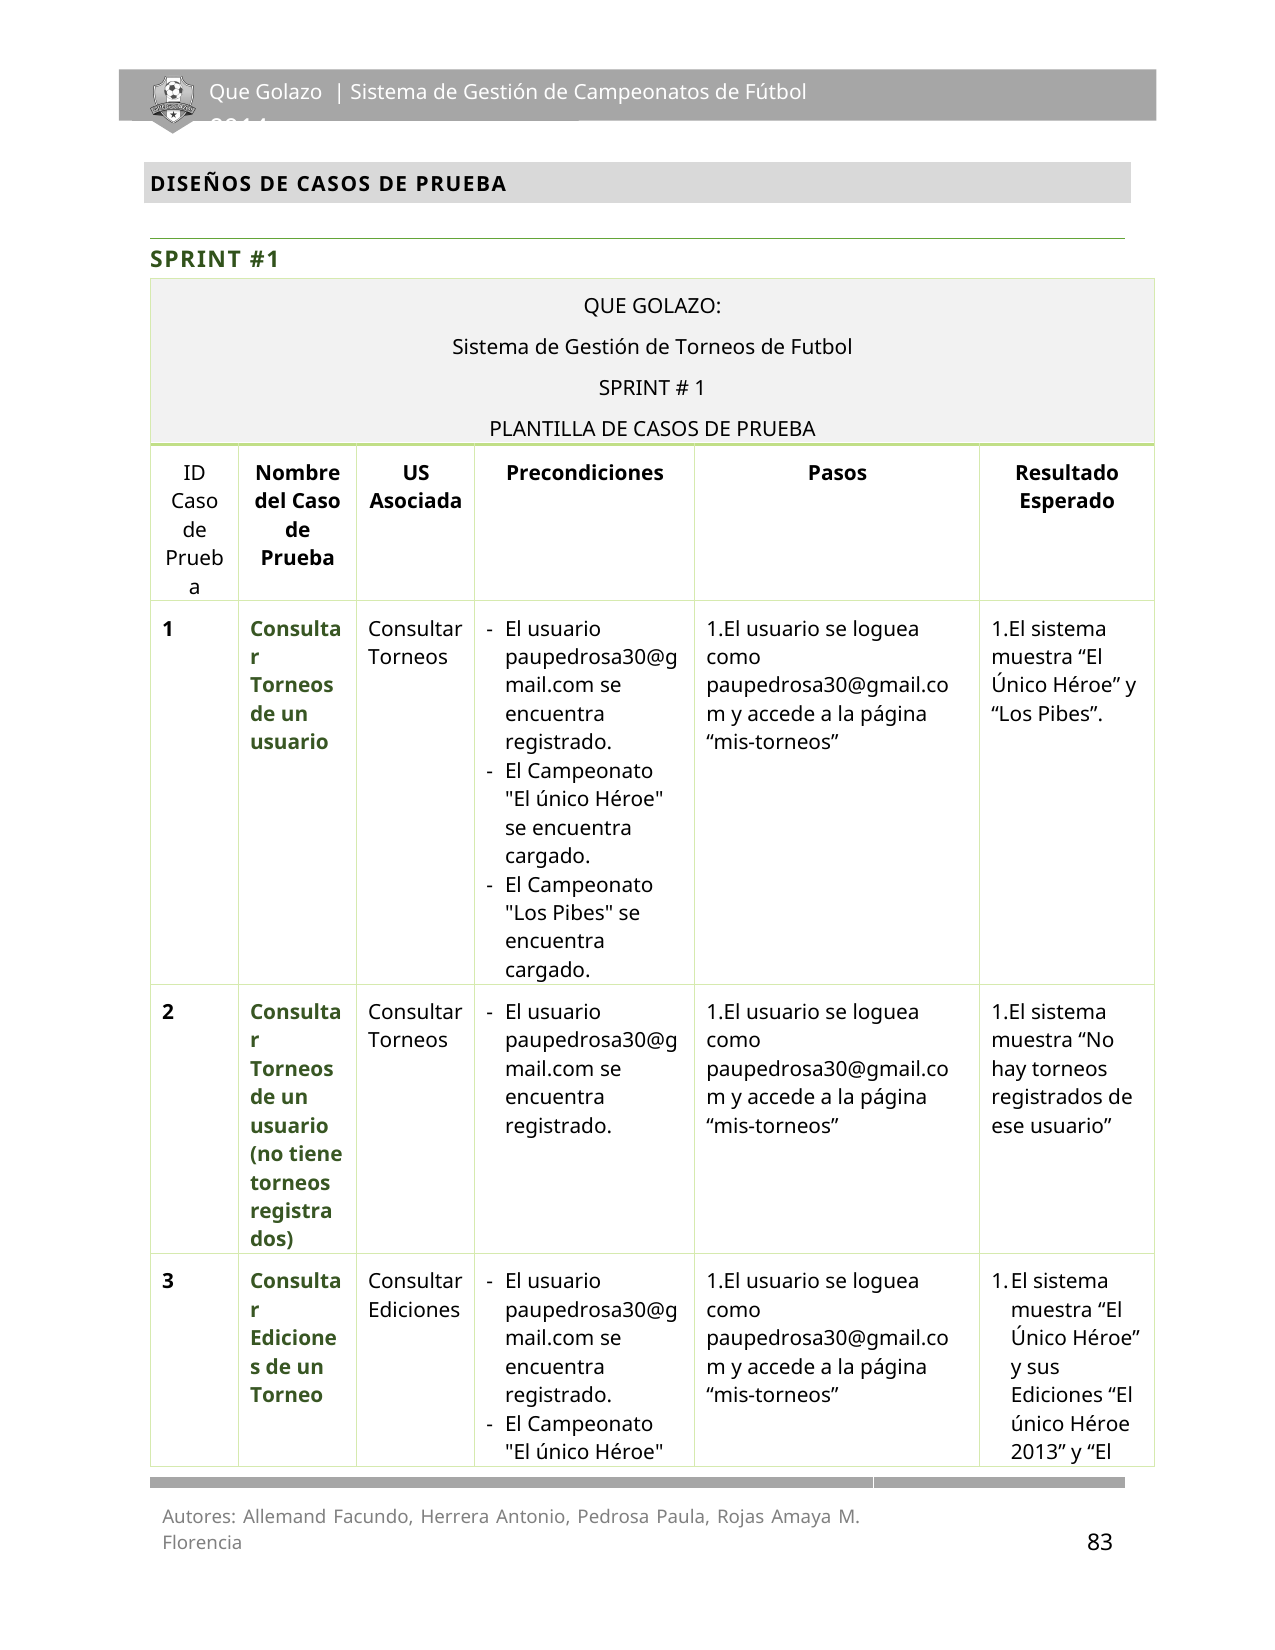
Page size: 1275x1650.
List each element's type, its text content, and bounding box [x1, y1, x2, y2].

table_cell Consultar Ediciones [357, 1254, 474, 1466]
table_cell Pasos [695, 446, 979, 600]
table_cell 1.El sistema muestra “No hay torneos registrados de ese usuario” [980, 985, 1154, 1253]
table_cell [980, 1254, 1154, 1466]
table_cell 1.El usuario se loguea como paupedrosa30@gmail.com y accede a la página “mis-torneos” [695, 985, 979, 1253]
table_cell 3 [151, 1254, 238, 1466]
table_cell 1.El usuario se loguea como paupedrosa30@gmail.com y accede a la página “mis-torneos” [695, 601, 979, 983]
subtitle Sprint #1 [150, 239, 1125, 274]
table_cell El usuario paupedrosa30@gmail.com se encuentra registrado. [475, 985, 694, 1253]
table_cell US Asociada [357, 446, 474, 600]
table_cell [239, 1254, 356, 1466]
table_cell Consultar Torneos de un usuario [239, 601, 356, 983]
table_cell Consultar Torneos [357, 985, 474, 1253]
table_cell Consultar Torneos de un usuario (no tiene torneos registrados) [239, 985, 356, 1253]
table_cell 2 [151, 985, 238, 1253]
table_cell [475, 1254, 694, 1466]
table_cell 1 [151, 601, 238, 983]
table_cell 1.El sistema muestra “El Único Héroe” y “Los Pibes”. [980, 601, 1154, 983]
table_cell Nombre del Caso de Prueba [239, 446, 356, 600]
table_cell Precondiciones [475, 446, 694, 600]
table_header QUE GOLAZO: Sistema de Gestión de Torneos de Futbol SPRINT # 1 PLANTILLA DE CASOS DE PRUEBA [151, 279, 1154, 442]
subtitle Diseños De Casos De Prueba [150, 169, 1125, 197]
table_cell ID Caso de Prueba [151, 446, 238, 600]
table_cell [695, 1254, 979, 1466]
table_cell Resultado Esperado [980, 446, 1154, 600]
table_cell Consultar Torneos [357, 601, 474, 983]
table_cell El usuario paupedrosa30@gmail.com se encuentra registrado. El Campeonato "El único Héroe" se encuentra cargado. El Campeonato "Los Pibes" se encuentra cargado. [475, 601, 694, 983]
